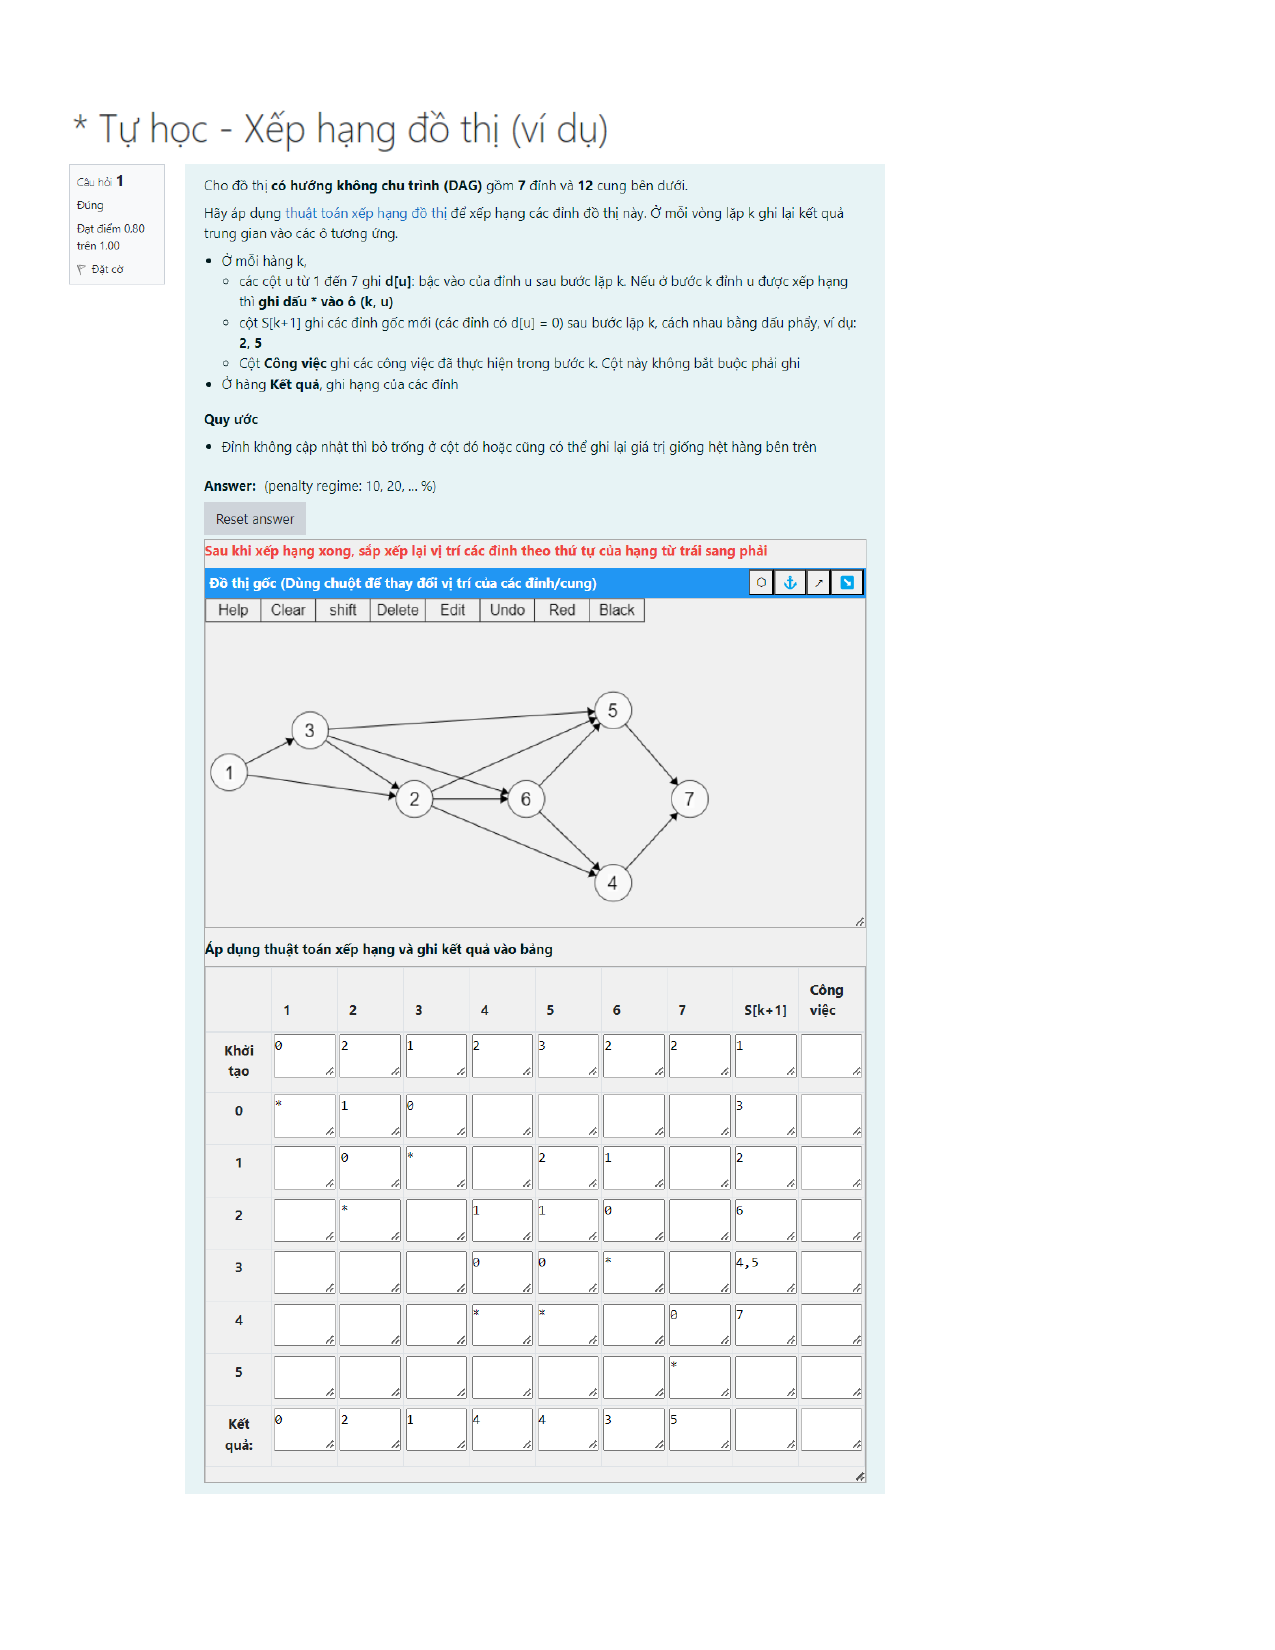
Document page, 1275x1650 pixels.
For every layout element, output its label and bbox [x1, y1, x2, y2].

picture [59, 106, 616, 154]
picture [59, 155, 892, 1495]
